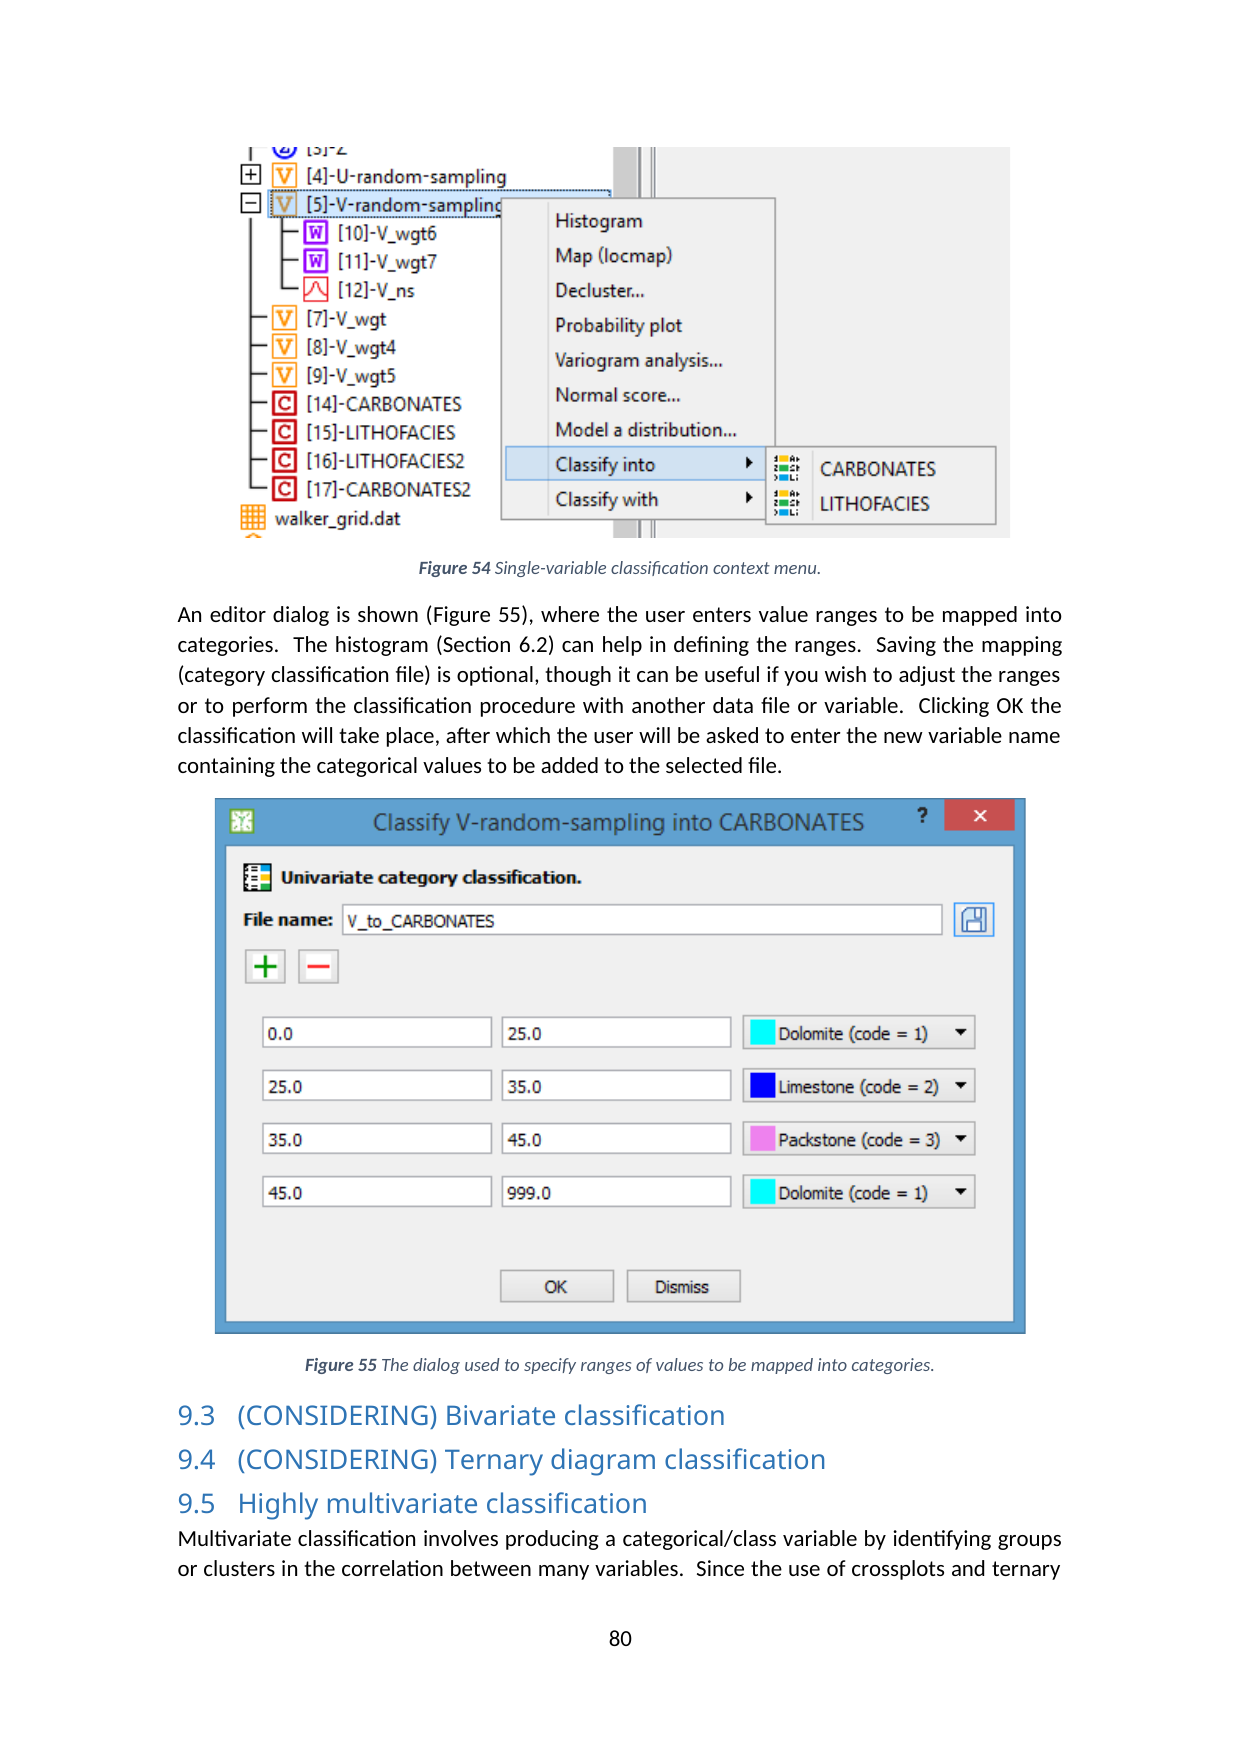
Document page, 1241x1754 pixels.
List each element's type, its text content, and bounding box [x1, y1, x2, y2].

text Figure 54 Single-variable classification context menu. [177, 556, 1063, 579]
picture [214, 798, 1026, 1334]
subtitle (CONSIDERING) Bivariate classification [177, 1397, 1063, 1433]
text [177, 1524, 1063, 1583]
picture [230, 147, 1011, 538]
subtitle (CONSIDERING) Ternary diagram classification [177, 1441, 1063, 1477]
text An editor dialog is shown (Figure 55), where the user enters value ranges to be mapped into categories. The histogram (Section 6.2) can help in defining the ranges. Saving the mapping (category classification file) is optional, though it can be useful if you wish to adjust the ranges or to perform the classification procedure with another data file or variable. Clicking OK the classification will take place, after which the user will be asked to enter the new variable name containing the categorical values to be added to the selected file. [177, 600, 1063, 779]
subtitle Highly multivariate classification [177, 1484, 1063, 1521]
text Figure 55 The dialog used to specify ranges of values to be mapped into categories. [177, 1353, 1063, 1376]
